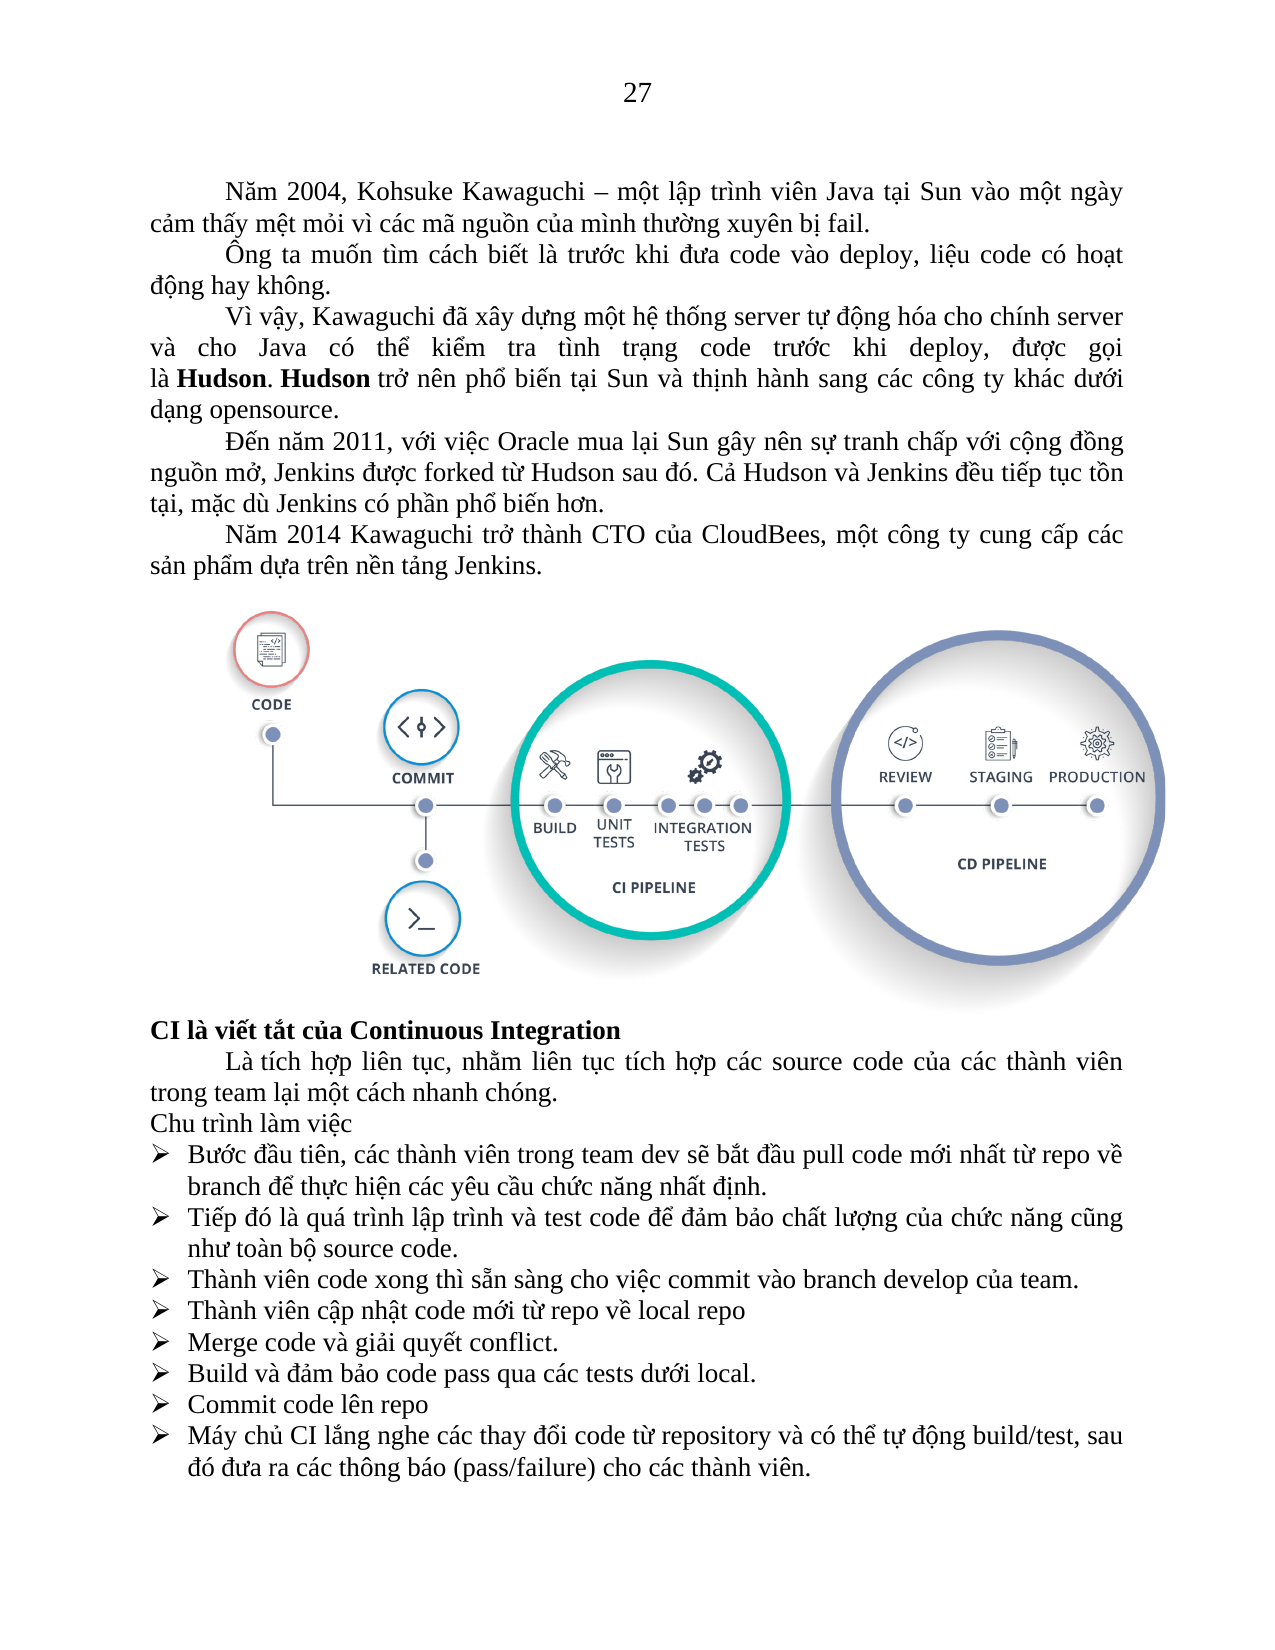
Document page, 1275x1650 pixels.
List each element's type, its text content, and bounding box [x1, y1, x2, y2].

list Commit code lên repo [150, 1388, 1125, 1419]
text Năm 2004, Kohsuke Kawaguchi – một lập trình viên Java tại Sun vào một ngày cảm thấy mệt mỏi vì các mã nguồn của mình thường xuyên bị fail. [150, 176, 1125, 238]
list Máy chủ CI lắng nghe các thay đổi code từ repository và có thể tự động build/test, sau đó đưa ra các thông báo (pass/failure) cho các thành viên. [150, 1419, 1125, 1482]
list Tiếp đó là quá trình lập trình và test code để đảm bảo chất lượng của chức năng cũng như toàn bộ source code. [150, 1201, 1125, 1263]
list Bước đầu tiên, các thành viên trong team dev sẽ bắt đầu pull code mới nhất từ repo về branch để thực hiện các yêu cầu chức năng nhất định. [150, 1138, 1125, 1201]
text CI là viết tắt của Continuous Integration [150, 1014, 1125, 1045]
text Là tích hợp liên tục, nhằm liên tục tích hợp các source code của các thành viên trong team lại một cách nhanh chóng. [150, 1045, 1125, 1107]
list Merge code và giải quyết conflict. [150, 1326, 1125, 1357]
text Năm 2014 Kawaguchi trở thành CTO của CloudBees, một công ty cung cấp các sản phẩm dựa trên nền tảng Jenkins. [150, 518, 1125, 580]
text Chu trình làm việc [150, 1107, 1125, 1138]
text Đến năm 2011, với việc Oracle mua lại Sun gây nên sự tranh chấp với cộng đồng nguồn mở, Jenkins được forked từ Hudson sau đó. Cả Hudson và Jenkins đều tiếp tục tồn tại, mặc dù Jenkins có phần phổ biến hơn. [150, 425, 1125, 518]
list Thành viên cập nhật code mới từ repo về local repo [150, 1294, 1125, 1326]
text Ông ta muốn tìm cách biết là trước khi đưa code vào deploy, liệu code có hoạt động hay không. [150, 238, 1125, 300]
list Thành viên code xong thì sẵn sàng cho việc commit vào branch develop của team. [150, 1263, 1125, 1294]
list Build và đảm bảo code pass qua các tests dưới local. [150, 1357, 1125, 1388]
picture [225, 611, 1166, 1014]
text Vì vậy, Kawaguchi đã xây dựng một hệ thống server tự động hóa cho chính server và cho Java có thể kiểm tra tình trạng code trước khi deploy, được gọi là Hudson. Hudson trở nên phổ biến tại Sun và thịnh hành sang các công ty khác dưới dạng opensource. [150, 300, 1125, 425]
